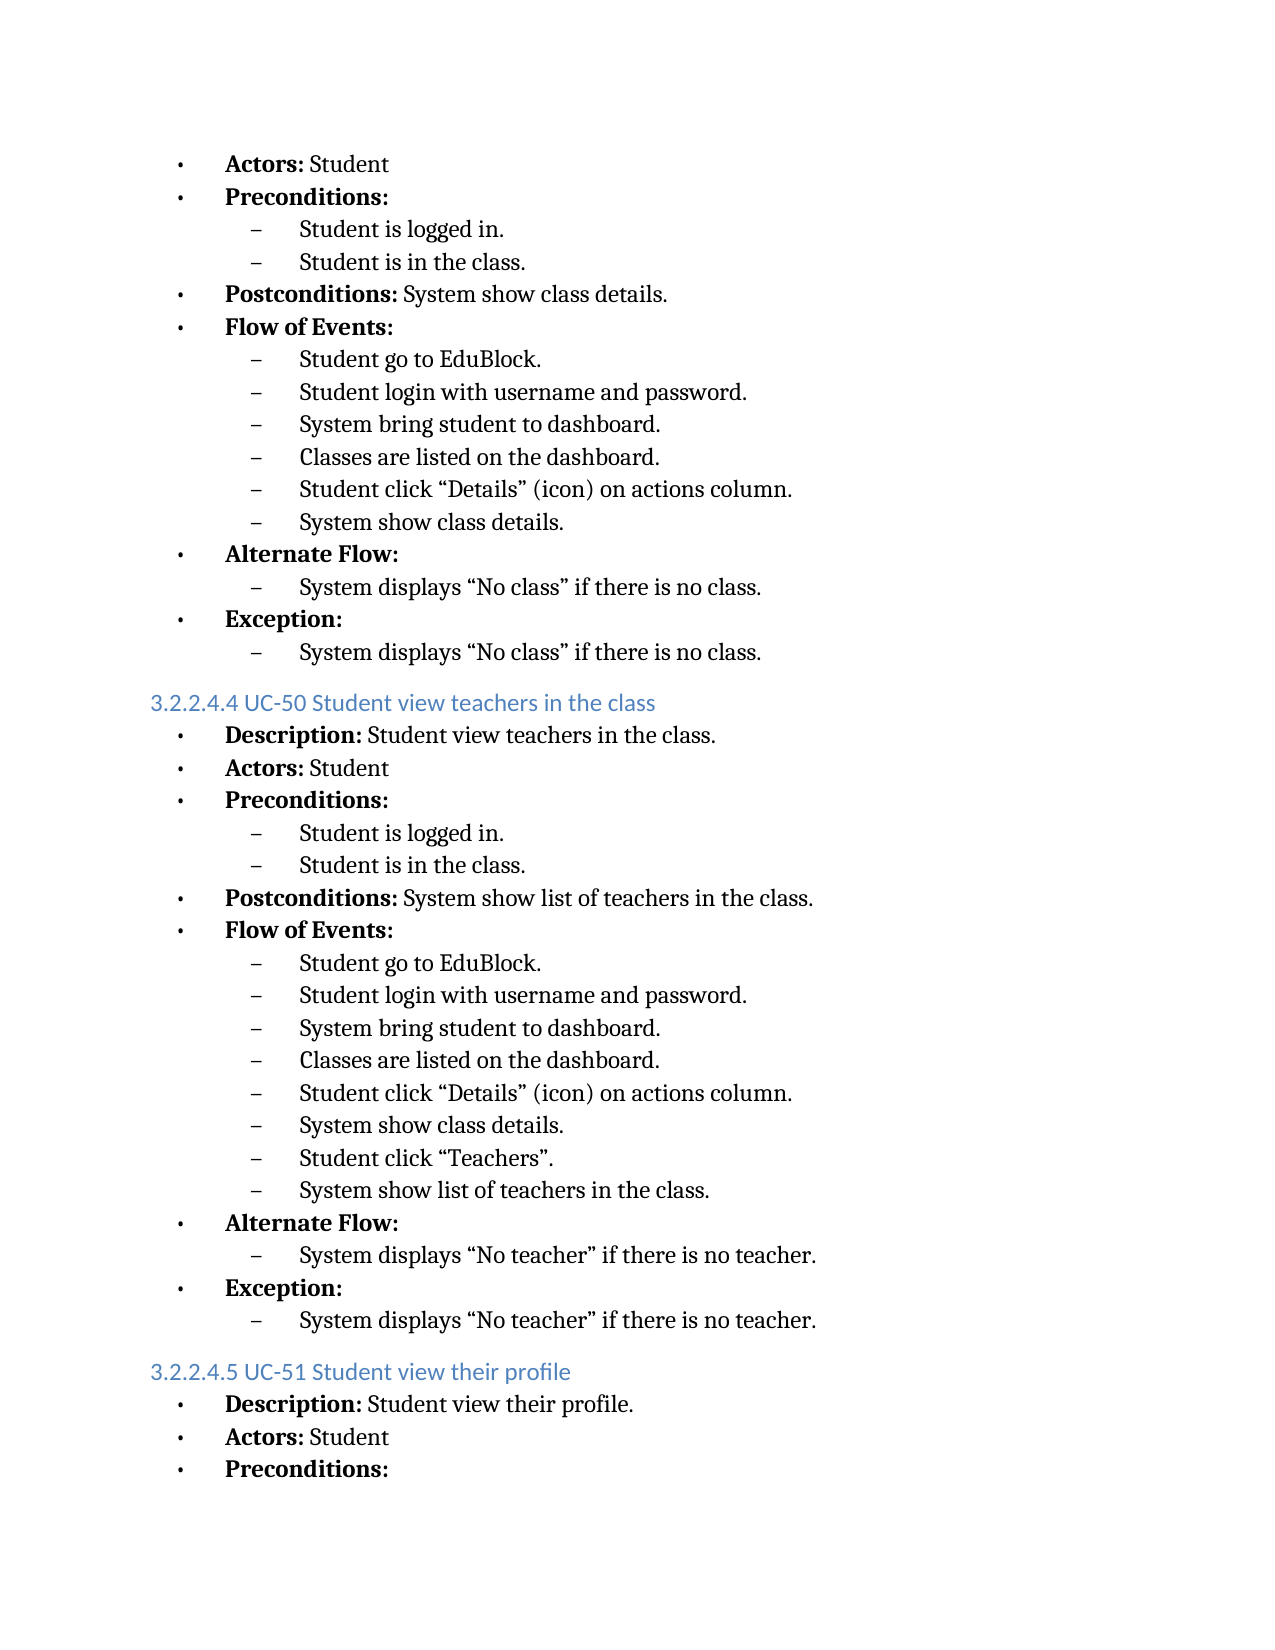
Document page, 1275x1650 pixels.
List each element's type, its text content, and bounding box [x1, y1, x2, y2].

list Student go to EduBlock. [250, 949, 1125, 978]
list System show class details. [250, 1111, 1125, 1140]
list Flow of Events: [175, 916, 1125, 945]
list Student is in the class. [250, 851, 1125, 880]
list Student click “Details” (icon) on actions column. [250, 1079, 1125, 1108]
list System show list of teachers in the class. [250, 1176, 1125, 1205]
list System displays “No teacher” if there is no teacher. [250, 1241, 1125, 1270]
list System displays “No class” if there is no class. [250, 637, 1125, 666]
list Postconditions: System show class details. [175, 280, 1125, 309]
list System bring student to dashboard. [250, 1014, 1125, 1043]
list Exception: [175, 1274, 1125, 1303]
list Student click “Details” (icon) on actions column. [250, 475, 1125, 504]
list System displays “No teacher” if there is no teacher. [250, 1306, 1125, 1335]
list Exception: [175, 605, 1125, 634]
list Actors: Student [175, 754, 1125, 783]
list Student login with username and password. [250, 377, 1125, 406]
list Postconditions: System show list of teachers in the class. [175, 884, 1125, 913]
list Preconditions: [175, 1455, 1125, 1484]
list Preconditions: [175, 182, 1125, 211]
list Student click “Teachers”. [250, 1144, 1125, 1173]
list Student is in the class. [250, 247, 1125, 276]
list Actors: Student [175, 1423, 1125, 1451]
list Student is logged in. [250, 819, 1125, 848]
list System displays “No class” if there is no class. [250, 572, 1125, 601]
list System bring student to dashboard. [250, 410, 1125, 439]
list Student is logged in. [250, 215, 1125, 244]
list Description: Student view teachers in the class. [175, 721, 1125, 750]
list Student login with username and password. [250, 981, 1125, 1010]
list Alternate Flow: [175, 1209, 1125, 1238]
list Student go to EduBlock. [250, 345, 1125, 374]
subtitle 3.2.2.4.4 UC-50 Student view teachers in the class [150, 687, 1125, 718]
list Classes are listed on the dashboard. [250, 442, 1125, 471]
list Actors: Student [175, 150, 1125, 179]
list Alternate Flow: [175, 540, 1125, 569]
subtitle 3.2.2.4.5 UC-51 Student view their profile [150, 1356, 1125, 1386]
list Preconditions: [175, 786, 1125, 815]
list Flow of Events: [175, 312, 1125, 341]
list Classes are listed on the dashboard. [250, 1046, 1125, 1075]
list System show class details. [250, 507, 1125, 536]
list Description: Student view their profile. [175, 1390, 1125, 1419]
